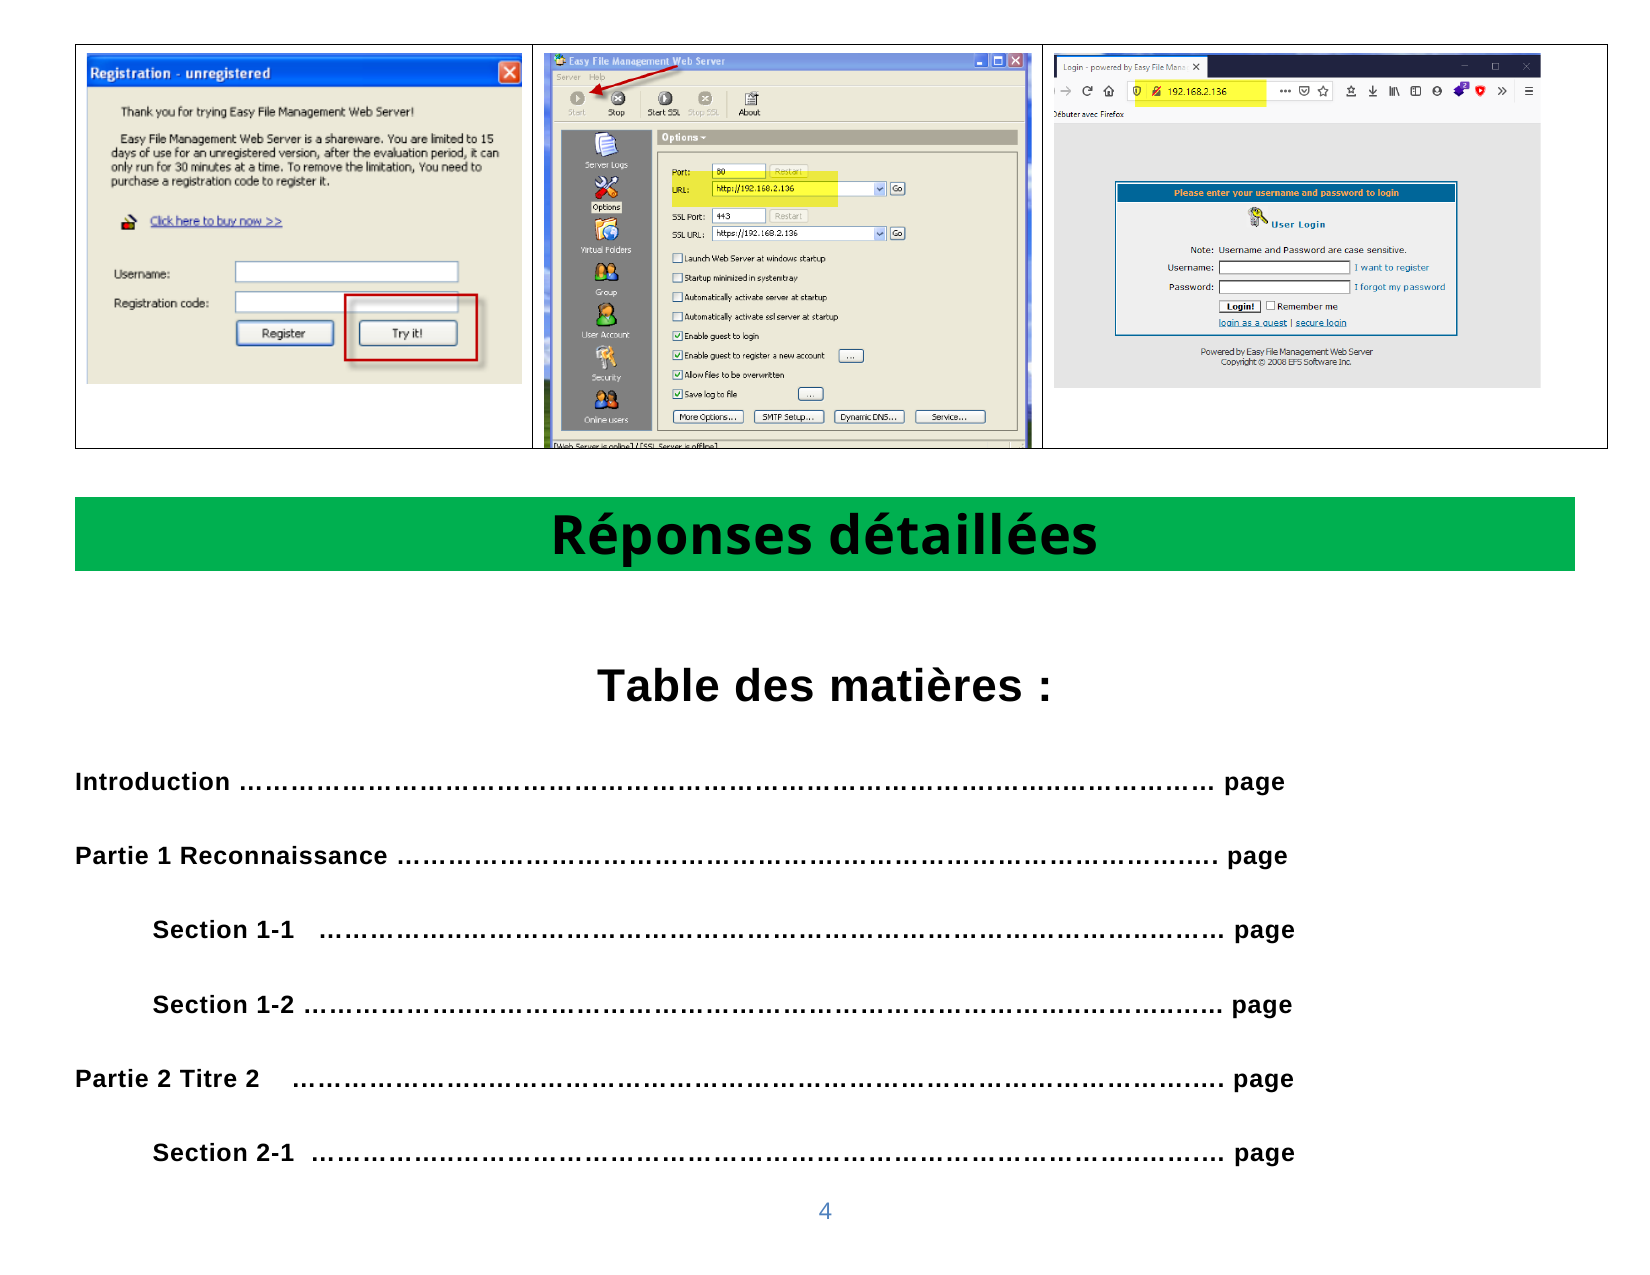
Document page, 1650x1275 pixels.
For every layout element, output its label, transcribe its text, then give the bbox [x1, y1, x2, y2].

text Partie 2 Titre 2 …………………..……………………………………………………………………….…. page [75, 1064, 1575, 1093]
text Section 1-1 ……………..……………………………………………………………………..……… page [75, 916, 1575, 944]
text Introduction …………………………………………………………………………….……..……………… page [75, 767, 1575, 796]
text Section 1-2 ………………..……………………………………………………………..………..…... page [75, 990, 1575, 1018]
text Table des matières : [75, 658, 1575, 711]
picture [1054, 53, 1541, 388]
picture [544, 53, 1032, 448]
text Partie 1 Reconnaissance …………………………………………….………………………………….…. page [75, 841, 1575, 870]
text Section 2-1 ……………..……………………………………………………………………..…….… page [75, 1138, 1575, 1167]
picture [86, 53, 522, 384]
